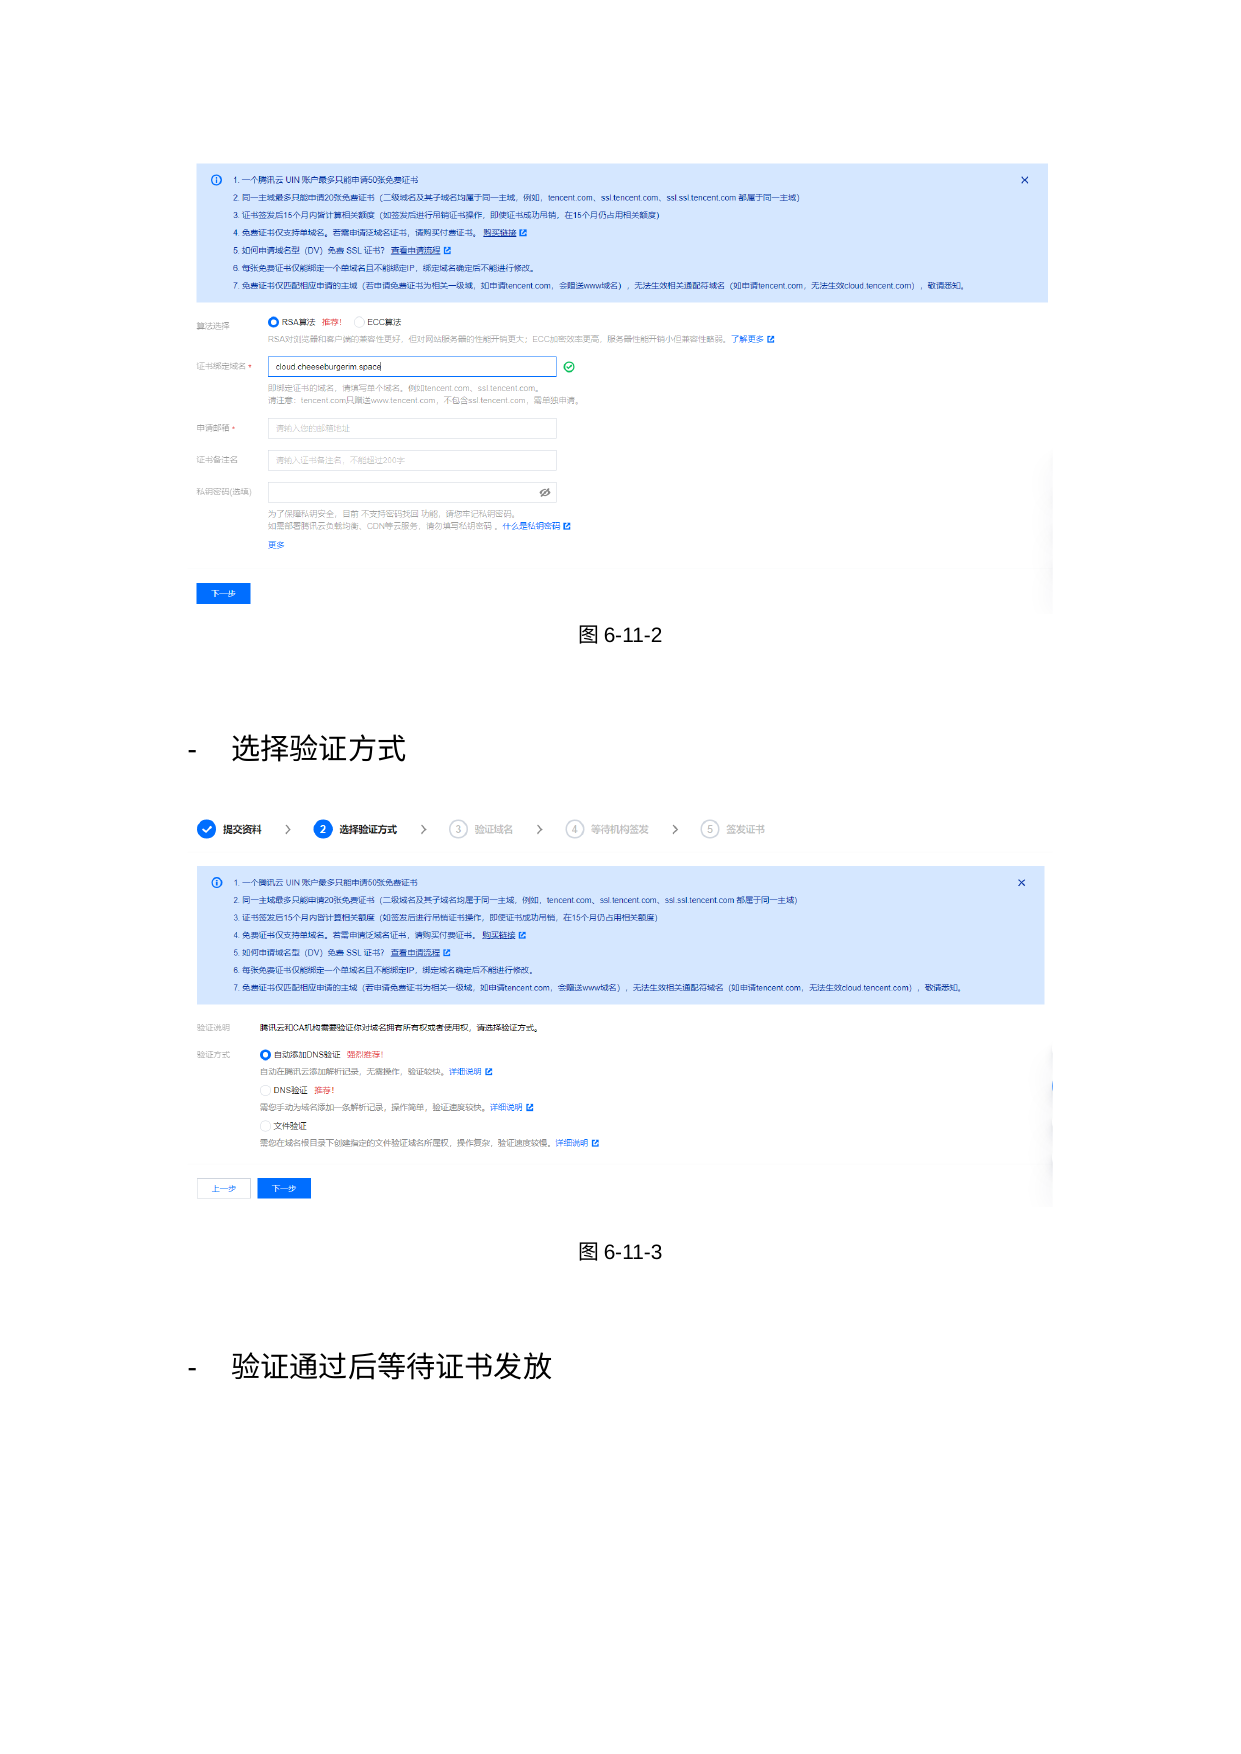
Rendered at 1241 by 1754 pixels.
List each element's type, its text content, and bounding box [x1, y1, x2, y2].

text 图 6-11-3 [187, 1234, 1053, 1267]
text - 验证通过后等待证书发放 [187, 1332, 1053, 1397]
text 图 6-11-2 [187, 617, 1053, 649]
picture [187, 162, 1053, 614]
text - 选择验证方式 [187, 714, 1053, 779]
picture [187, 812, 1053, 1207]
